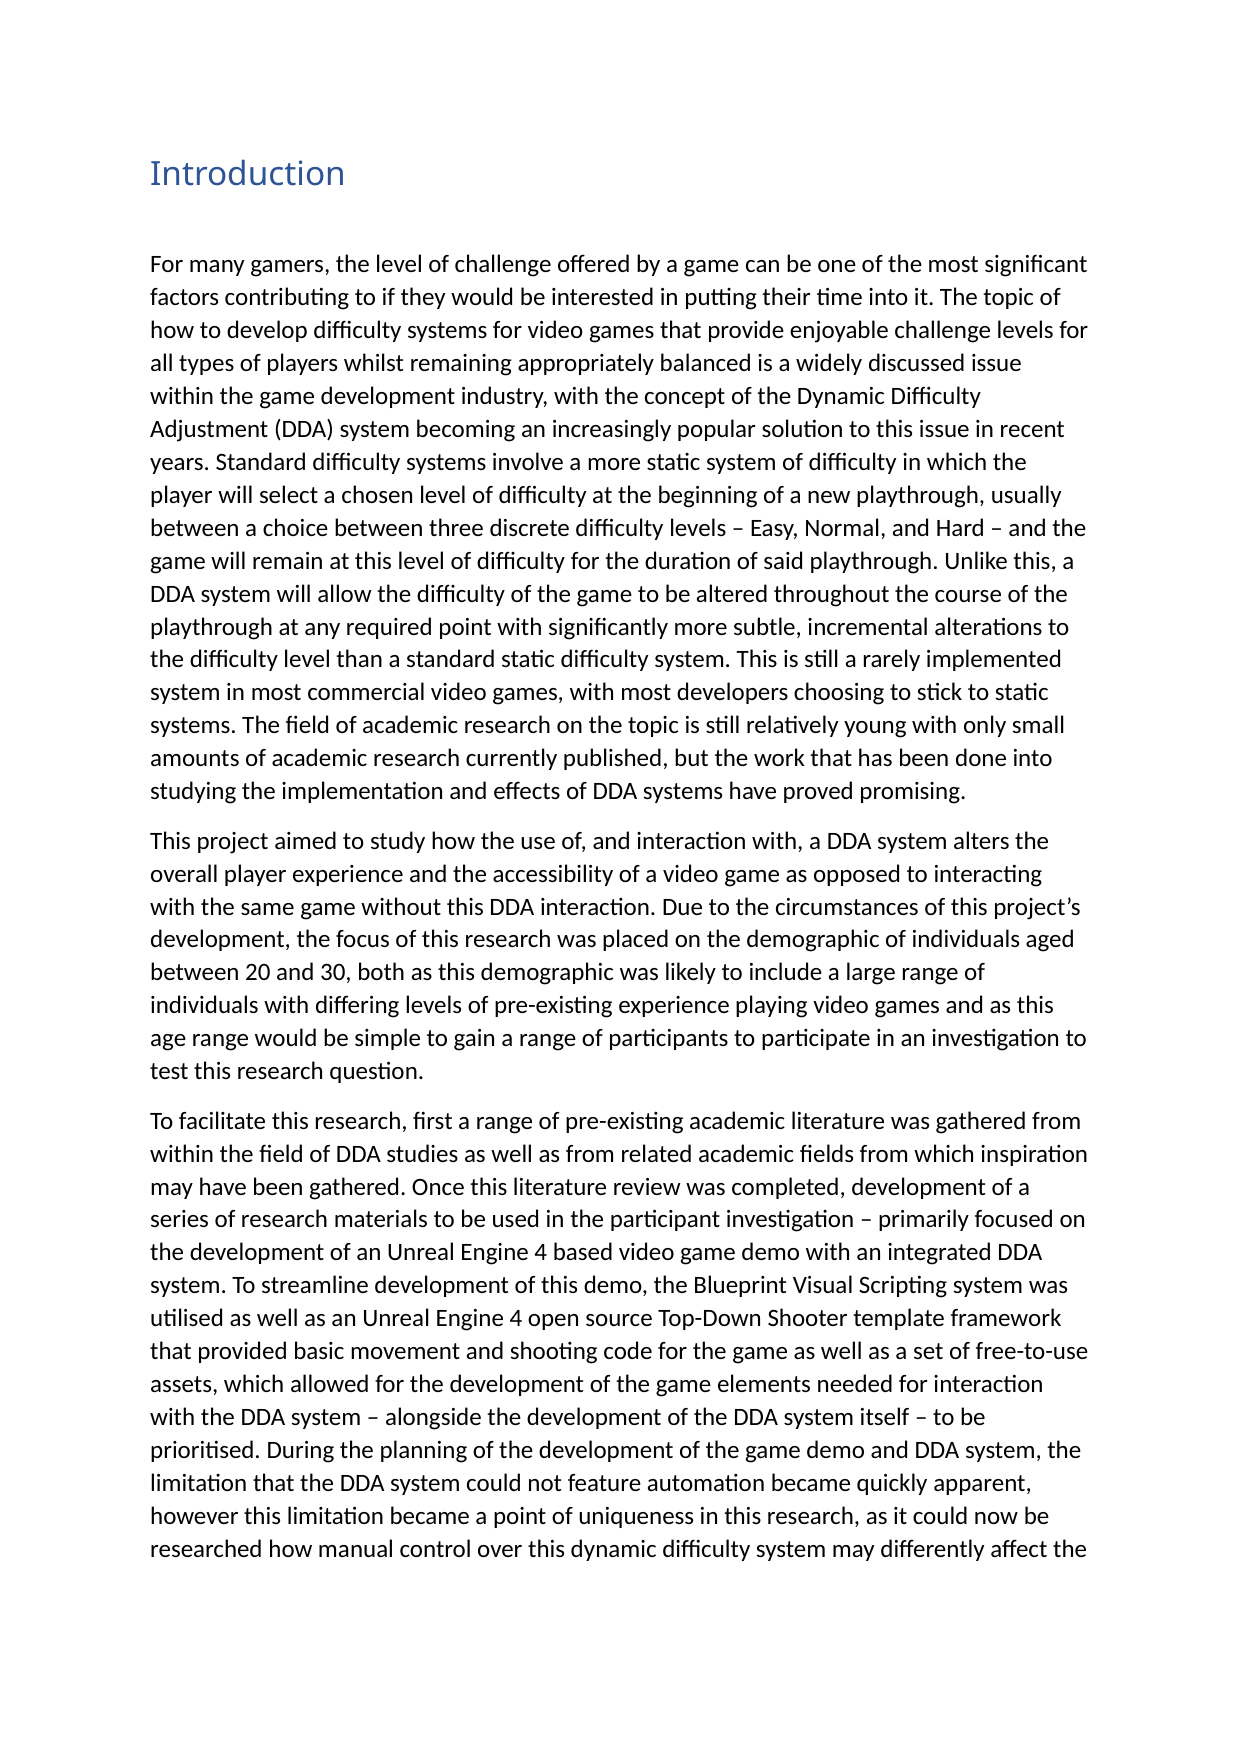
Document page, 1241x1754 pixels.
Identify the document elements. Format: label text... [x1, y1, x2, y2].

subtitle Introduction [150, 150, 1090, 195]
text For many gamers, the level of challenge offered by a game can be one of the most significant factors contributing to if they would be interested in putting their time into it. The topic of how to develop difficulty systems for video games that provide enjoyable challenge levels for all types of players whilst remaining appropriately balanced is a widely discussed issue within the game development industry, with the concept of the Dynamic Difficulty Adjustment (DDA) system becoming an increasingly popular solution to this issue in recent years. Standard difficulty systems involve a more static system of difficulty in which the player will select a chosen level of difficulty at the beginning of a new playthrough, usually between a choice between three discrete difficulty levels – Easy, Normal, and Hard – and the game will remain at this level of difficulty for the duration of said playthrough. Unlike this, a DDA system will allow the difficulty of the game to be altered throughout the course of the playthrough at any required point with significantly more subtle, incremental alterations to the difficulty level than a standard static difficulty system. This is still a rarely implemented system in most commercial video games, with most developers choosing to stick to static systems. The field of academic research on the topic is still relatively young with only small amounts of academic research currently published, but the work that has been done into studying the implementation and effects of DDA systems have proved promising. [150, 248, 1090, 806]
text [150, 1105, 1090, 1563]
text This project aimed to study how the use of, and interaction with, a DDA system alters the overall player experience and the accessibility of a video game as opposed to interacting with the same game without this DDA interaction. Due to the circumstances of this project’s development, the focus of this research was placed on the demographic of individuals aged between 20 and 30, both as this demographic was likely to include a large range of individuals with differing levels of pre-existing experience playing video games and as this age range would be simple to gain a range of participants to participate in an investigation to test this research question. [150, 825, 1090, 1086]
